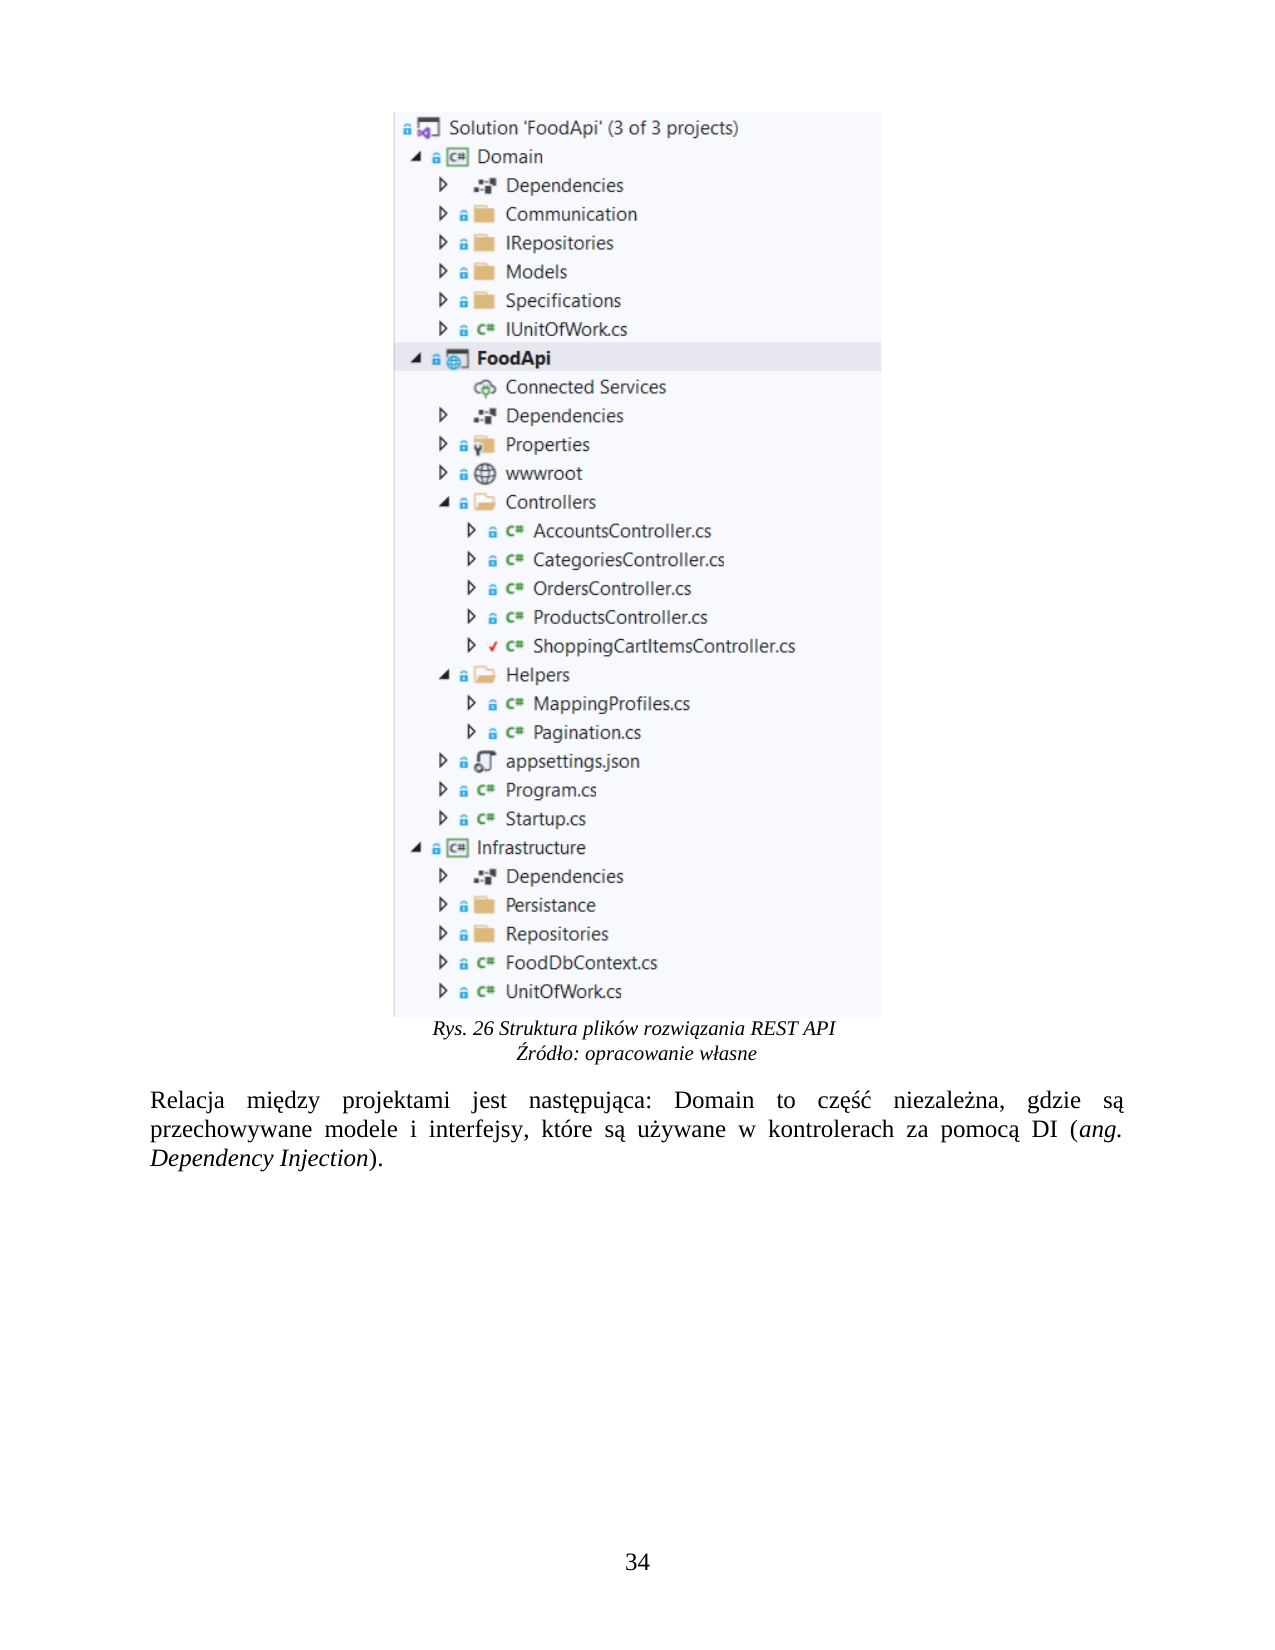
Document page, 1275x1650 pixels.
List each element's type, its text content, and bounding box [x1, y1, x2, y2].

text Relacja między projektami jest następująca: Domain to część niezależna, gdzie są przechowywane modele i interfejsy, które są używane w kontrolerach za pomocą DI (ang. Dependency Injection). [150, 1085, 1125, 1172]
picture [393, 112, 882, 1017]
text Rys. 26 Struktura plików rozwiązania REST API Źródło: opracowanie własne [150, 1016, 1125, 1064]
